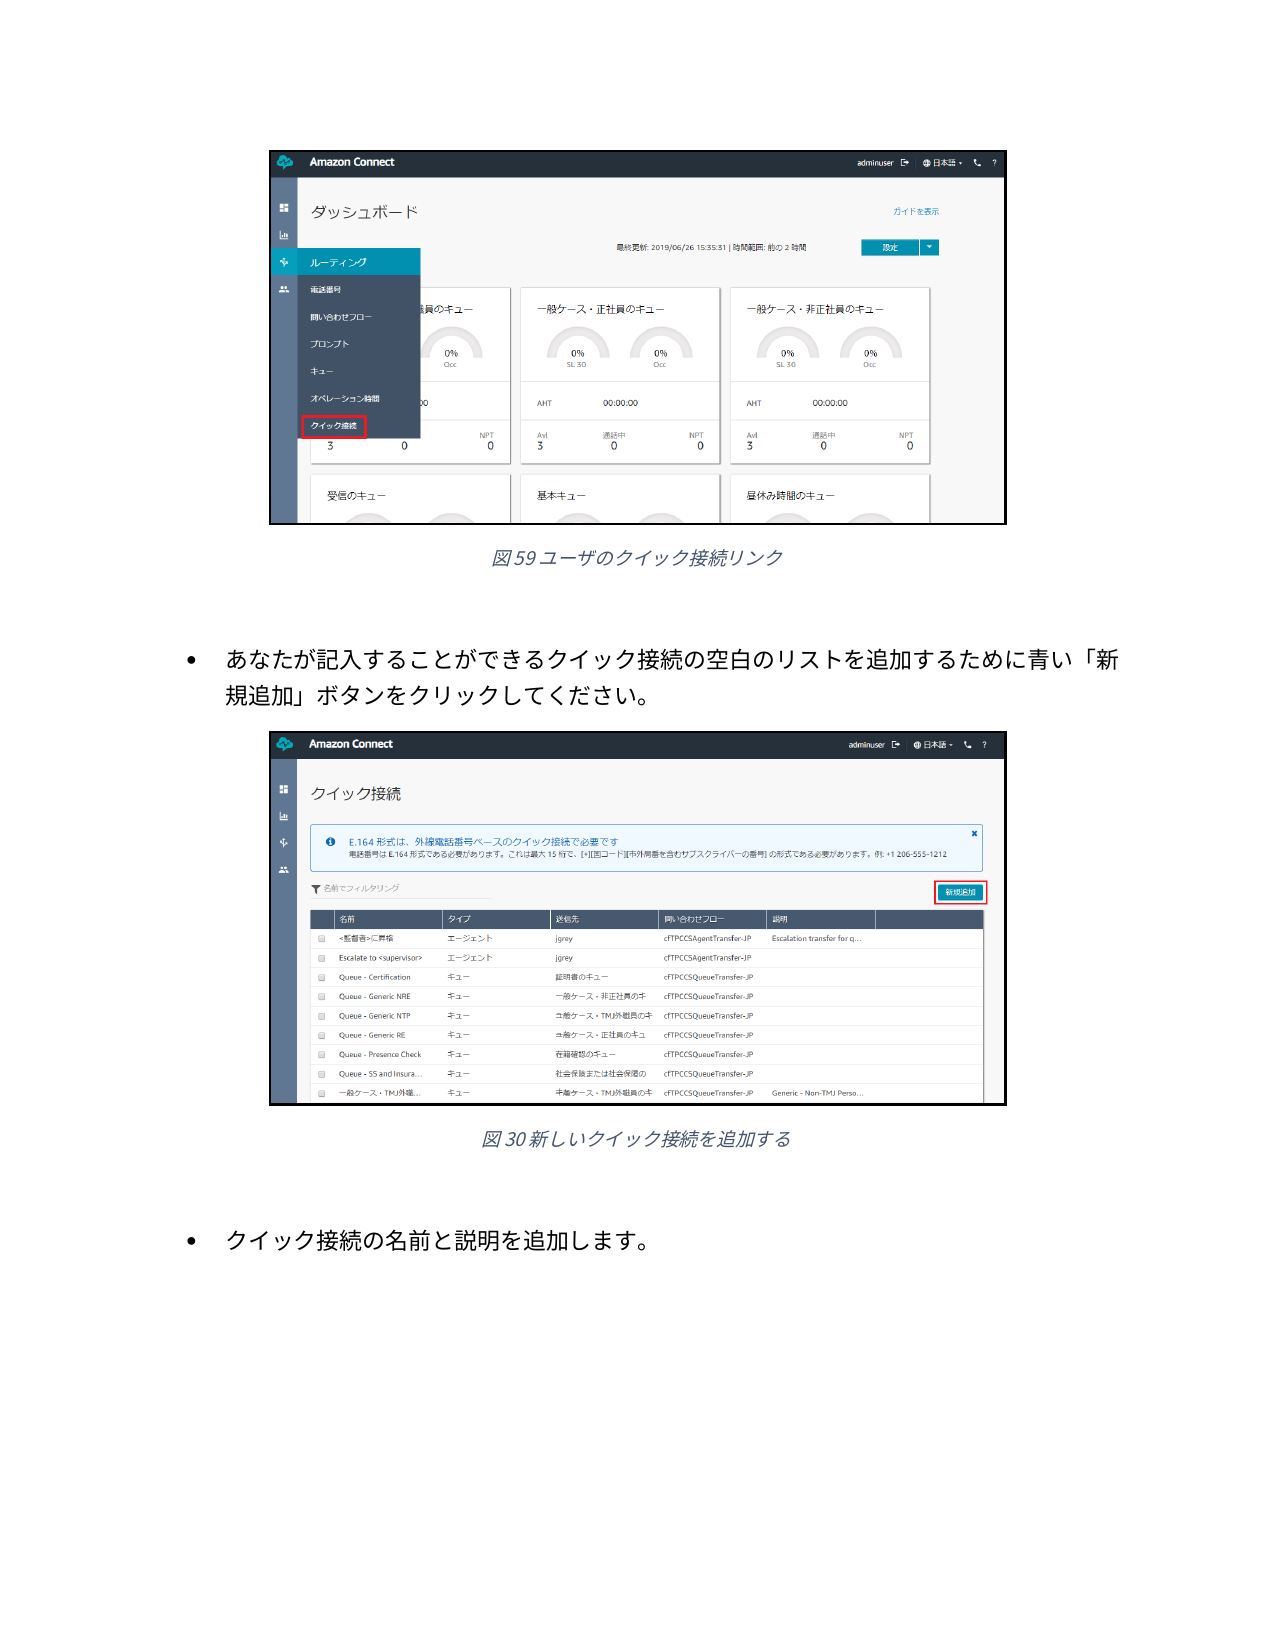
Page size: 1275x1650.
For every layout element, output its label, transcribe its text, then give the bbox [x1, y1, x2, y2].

list クイック接続の名前と説明を追加します。 [187, 1223, 1125, 1256]
text 図59ユーザのクイック接続リンク [150, 544, 1125, 571]
list あなたが記入することができるクイック接続の空白のリストを追加するために青い「新規追加」ボタンをクリックしてください。 [187, 642, 1125, 711]
picture [271, 152, 1004, 523]
picture [271, 733, 1004, 1103]
text 図30新しいクイック接続を追加する [150, 1124, 1125, 1152]
